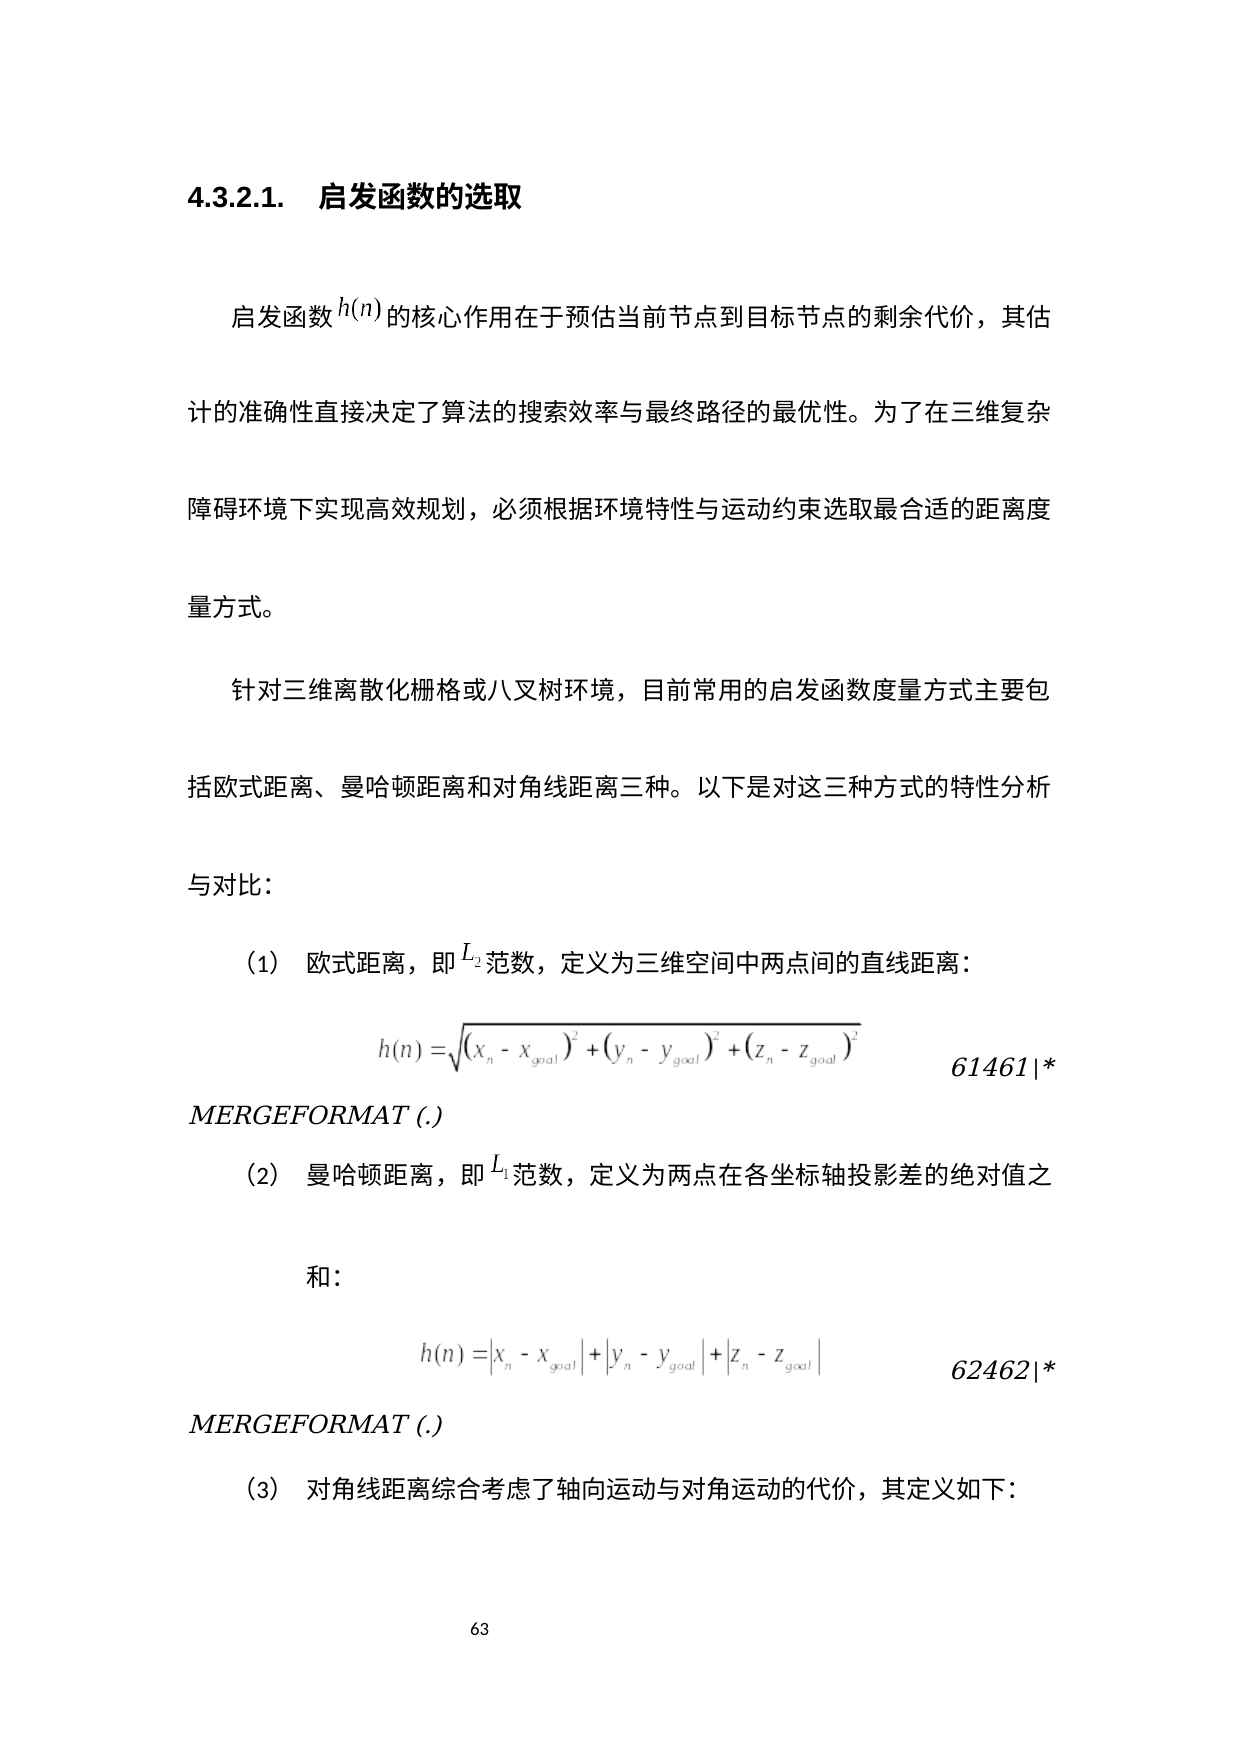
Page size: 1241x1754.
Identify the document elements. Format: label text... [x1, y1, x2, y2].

list 欧式距离，即范数，定义为三维空间中两点间的直线距离： [231, 934, 1053, 999]
text 启发函数的核心作用在于预估当前节点到目标节点的剩余代价，其估计的准确性直接决定了算法的搜索效率与最终路径的最优性。为了在三维复杂障碍环境下实现高效规划，必须根据环境特性与运动约束选取最合适的距离度量方式。 [187, 280, 1053, 638]
subtitle 启发函数的选取 [187, 162, 1053, 227]
list 曼哈顿距离，即范数，定义为两点在各坐标轴投影差的绝对值之和： [231, 1146, 1053, 1308]
text 针对三维离散化栅格或八叉树环境，目前常用的启发函数度量方式主要包括欧式距离、曼哈顿距离和对角线距离三种。以下是对这三种方式的特性分析与对比： [187, 656, 1053, 916]
list 对角线距离综合考虑了轴向运动与对角运动的代价，其定义如下： [231, 1455, 1053, 1520]
